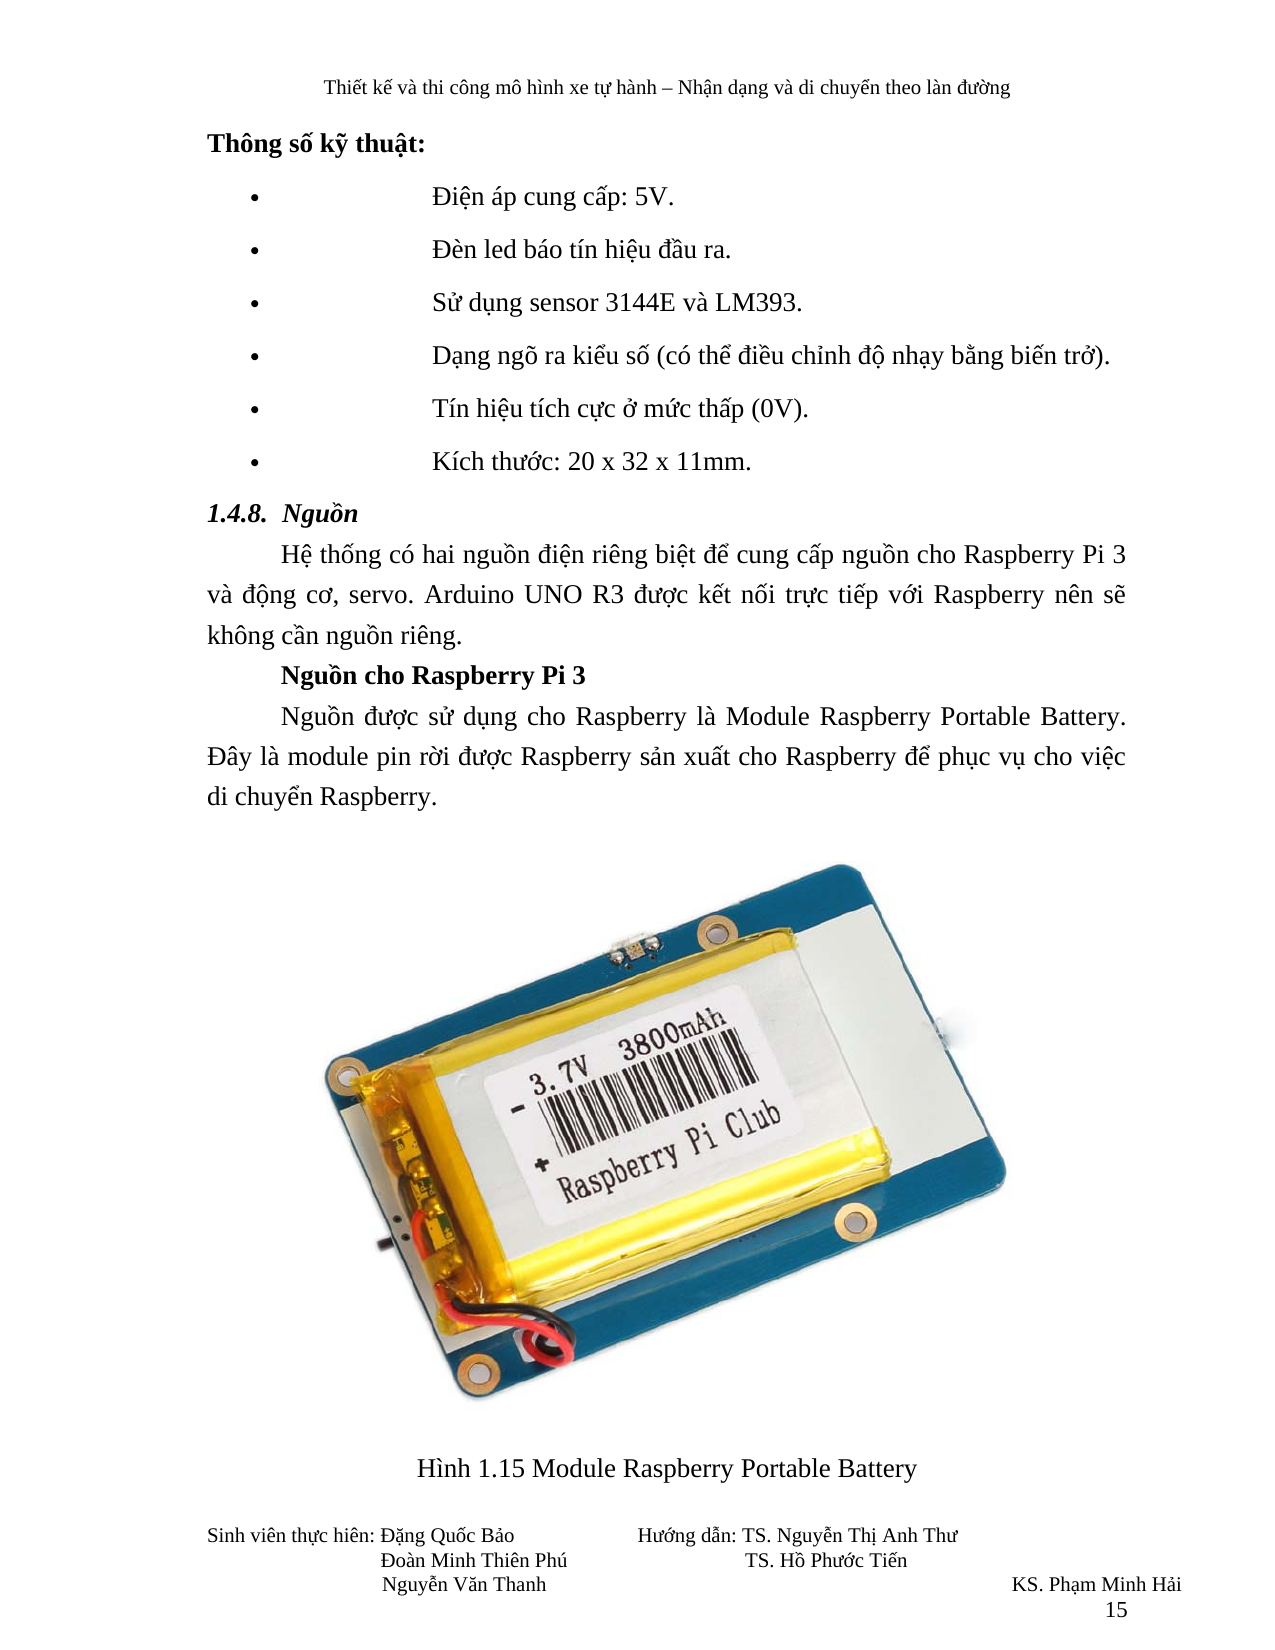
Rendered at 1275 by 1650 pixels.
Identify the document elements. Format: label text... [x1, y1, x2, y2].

list Nguồn [207, 497, 1127, 529]
list Đèn led báo tín hiệu đầu ra. [251, 233, 1127, 264]
picture [310, 820, 1024, 1445]
list Sử dụng sensor 3144E và LM393. [251, 286, 1127, 317]
list Nguồn cho Raspberry Pi 3 [207, 659, 1127, 690]
list Dạng ngõ ra kiểu số (có thể điều chỉnh độ nhạy bằng biến trở). [251, 339, 1127, 370]
text Thông số kỹ thuật: [207, 127, 1127, 158]
list Nguồn được sử dụng cho Raspberry là Module Raspberry Portable Battery. Đây là module pin rời được Raspberry sản xuất cho Raspberry để phục vụ cho việc di chuyển Raspberry. [207, 699, 1127, 812]
list Kích thước: 20 x 32 x 11mm. [251, 444, 1127, 476]
list Tín hiệu tích cực ở mức thấp (0V). [251, 392, 1127, 423]
list Điện áp cung cấp: 5V. [251, 180, 1127, 211]
list Hình 1.15 Module Raspberry Portable Battery [207, 1453, 1127, 1484]
list Hệ thống có hai nguồn điện riêng biệt để cung cấp nguồn cho Raspberry Pi 3 và động cơ, servo. Arduino UNO R3 được kết nối trực tiếp với Raspberry nên sẽ không cần nguồn riêng. [207, 538, 1127, 650]
